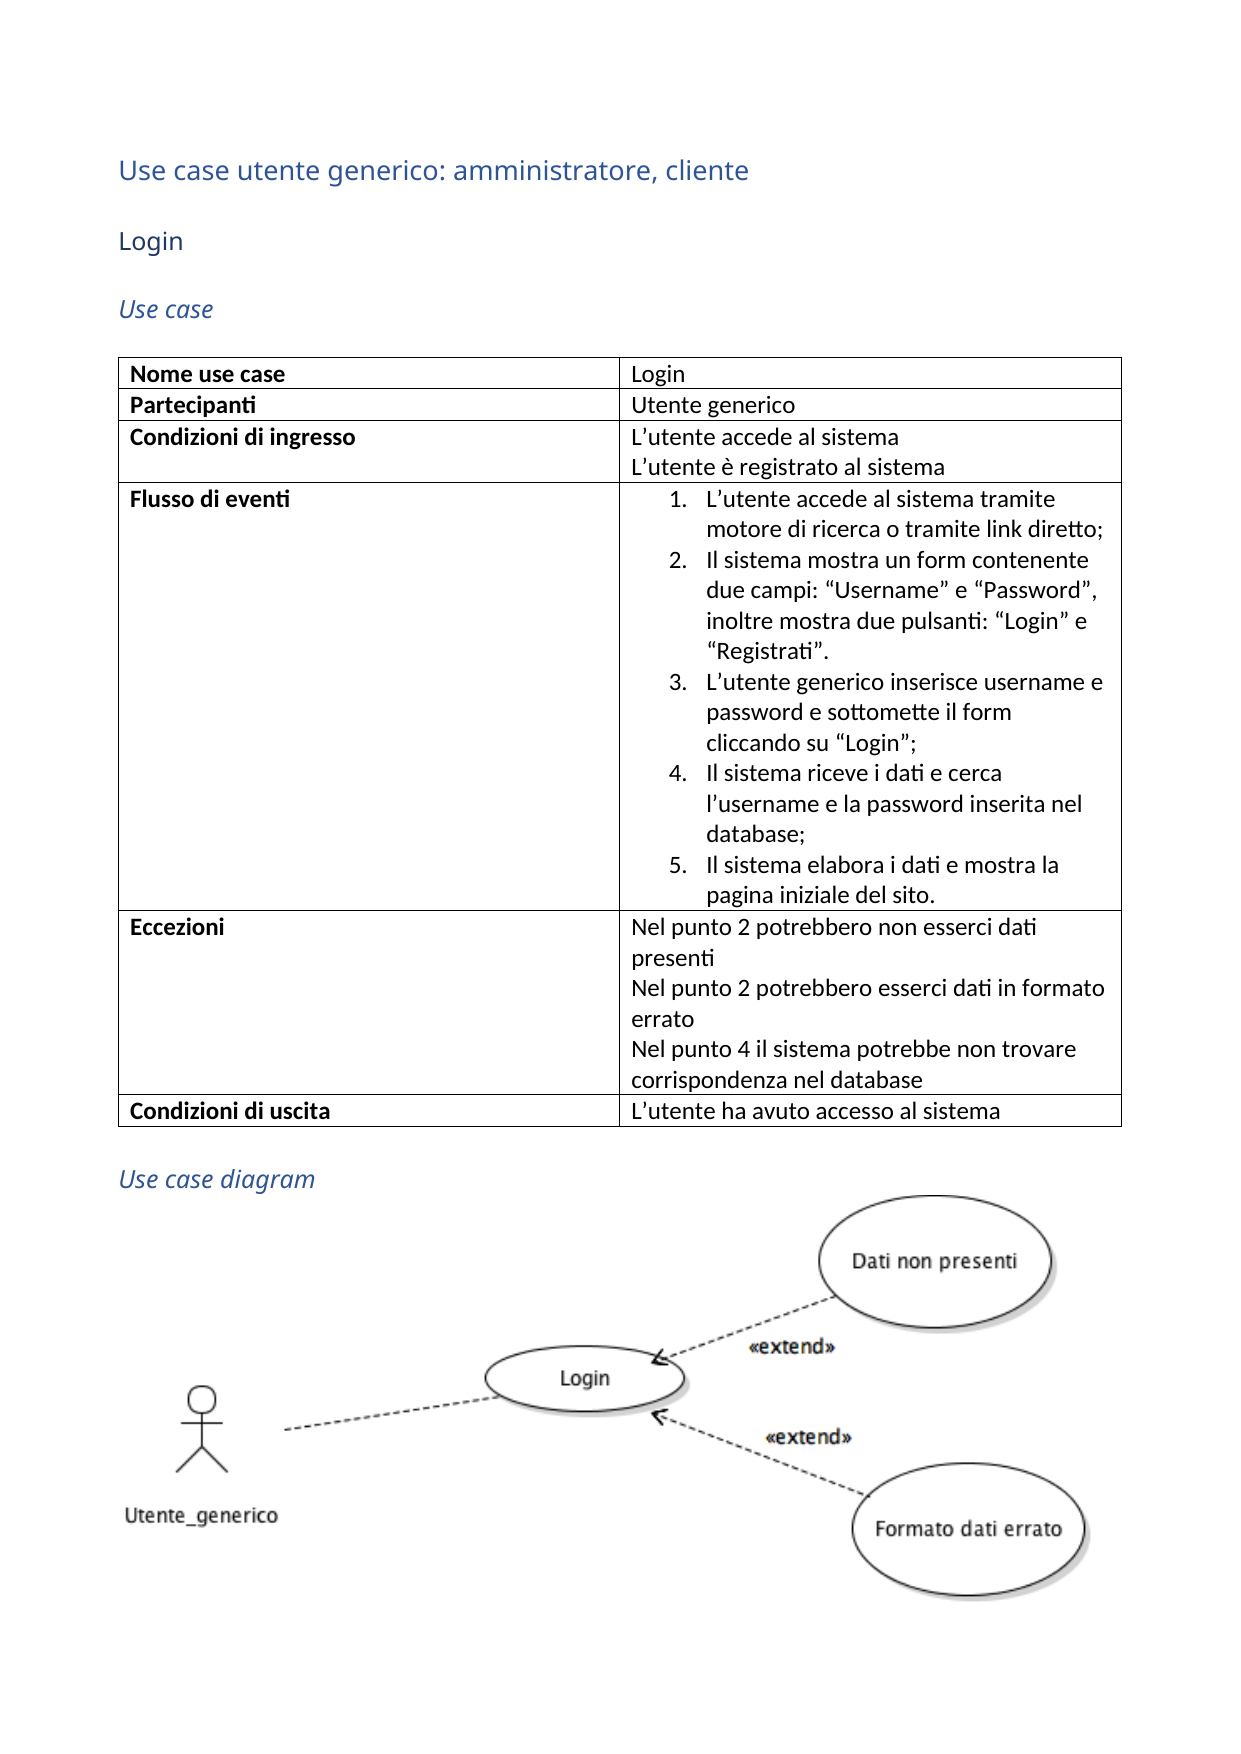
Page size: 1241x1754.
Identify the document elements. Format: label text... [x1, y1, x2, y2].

subtitle Use case diagram [118, 1162, 1122, 1196]
picture [118, 1195, 1094, 1605]
table_header Login [620, 358, 1121, 388]
table_cell Condizioni di ingresso [119, 421, 619, 482]
table_cell L’utente accede al sistema tramite motore di ricerca o tramite link diretto; Il sistema mostra un form contenente due campi: “Username” e “Password”, inoltre mostra due pulsanti: “Login” e “Registrati”. L’utente generico inserisce username e password e sottomette il form cliccando su “Login”; Il sistema riceve i dati e cerca l’username e la password inserita nel database; Il sistema elabora i dati e mostra la pagina iniziale del sito. [620, 483, 1121, 910]
table_cell L’utente ha avuto accesso al sistema [620, 1095, 1121, 1126]
table_cell Flusso di eventi [119, 483, 619, 910]
table_cell L’utente accede al sistema L’utente è registrato al sistema [620, 421, 1121, 482]
table_header Nome use case [119, 358, 619, 388]
table_cell Utente generico [620, 389, 1121, 420]
subtitle Use case [118, 292, 1122, 326]
table_cell Partecipanti [119, 389, 619, 420]
table_cell Condizioni di uscita [119, 1095, 619, 1126]
subtitle Use case utente generico: amministratore, cliente [118, 152, 1122, 189]
table_cell Nel punto 2 potrebbero non esserci dati presenti Nel punto 2 potrebbero esserci dati in formato errato Nel punto 4 il sistema potrebbe non trovare corrispondenza nel database [620, 911, 1121, 1094]
subtitle Login [118, 223, 1122, 257]
table_cell Eccezioni [119, 911, 619, 1094]
